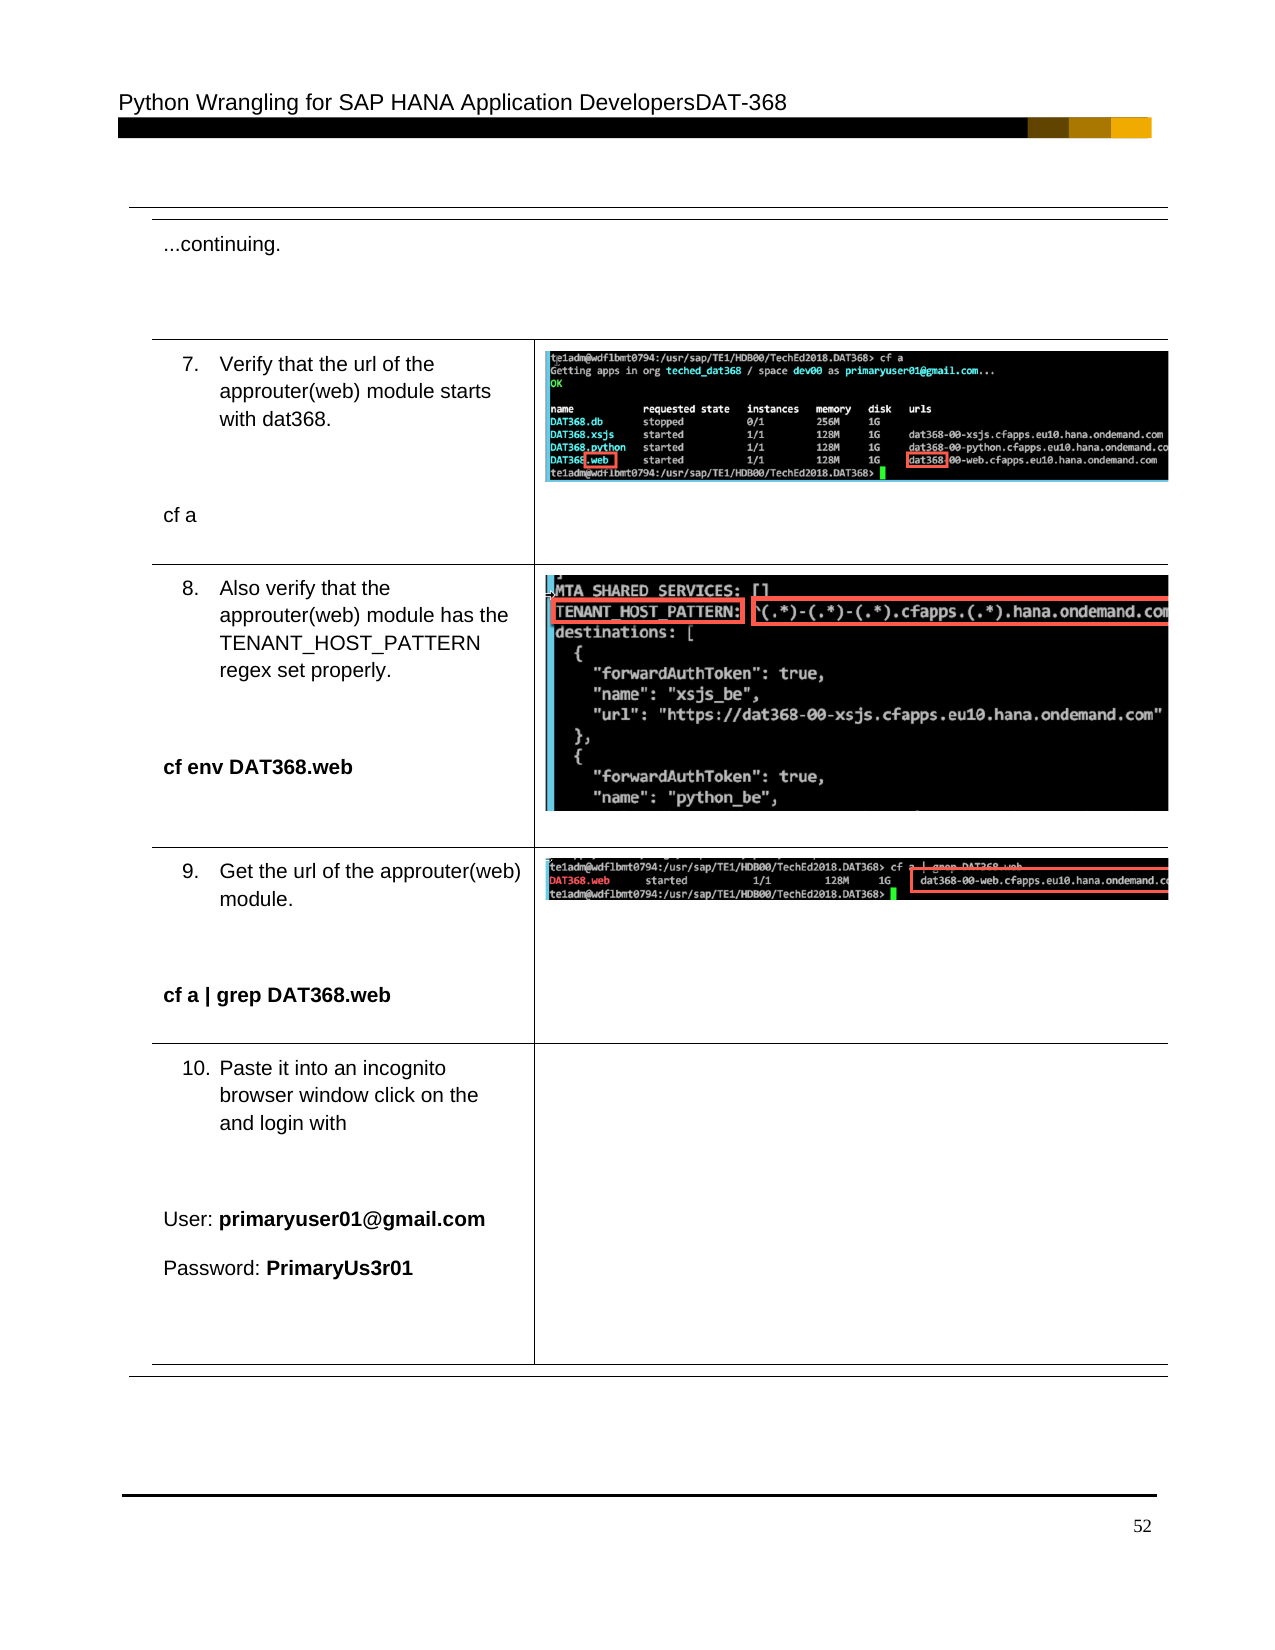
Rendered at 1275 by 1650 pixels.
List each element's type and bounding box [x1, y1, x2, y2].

picture [545, 858, 1169, 900]
table_cell [129, 208, 1168, 1376]
picture [545, 575, 1169, 811]
picture [545, 351, 1169, 482]
